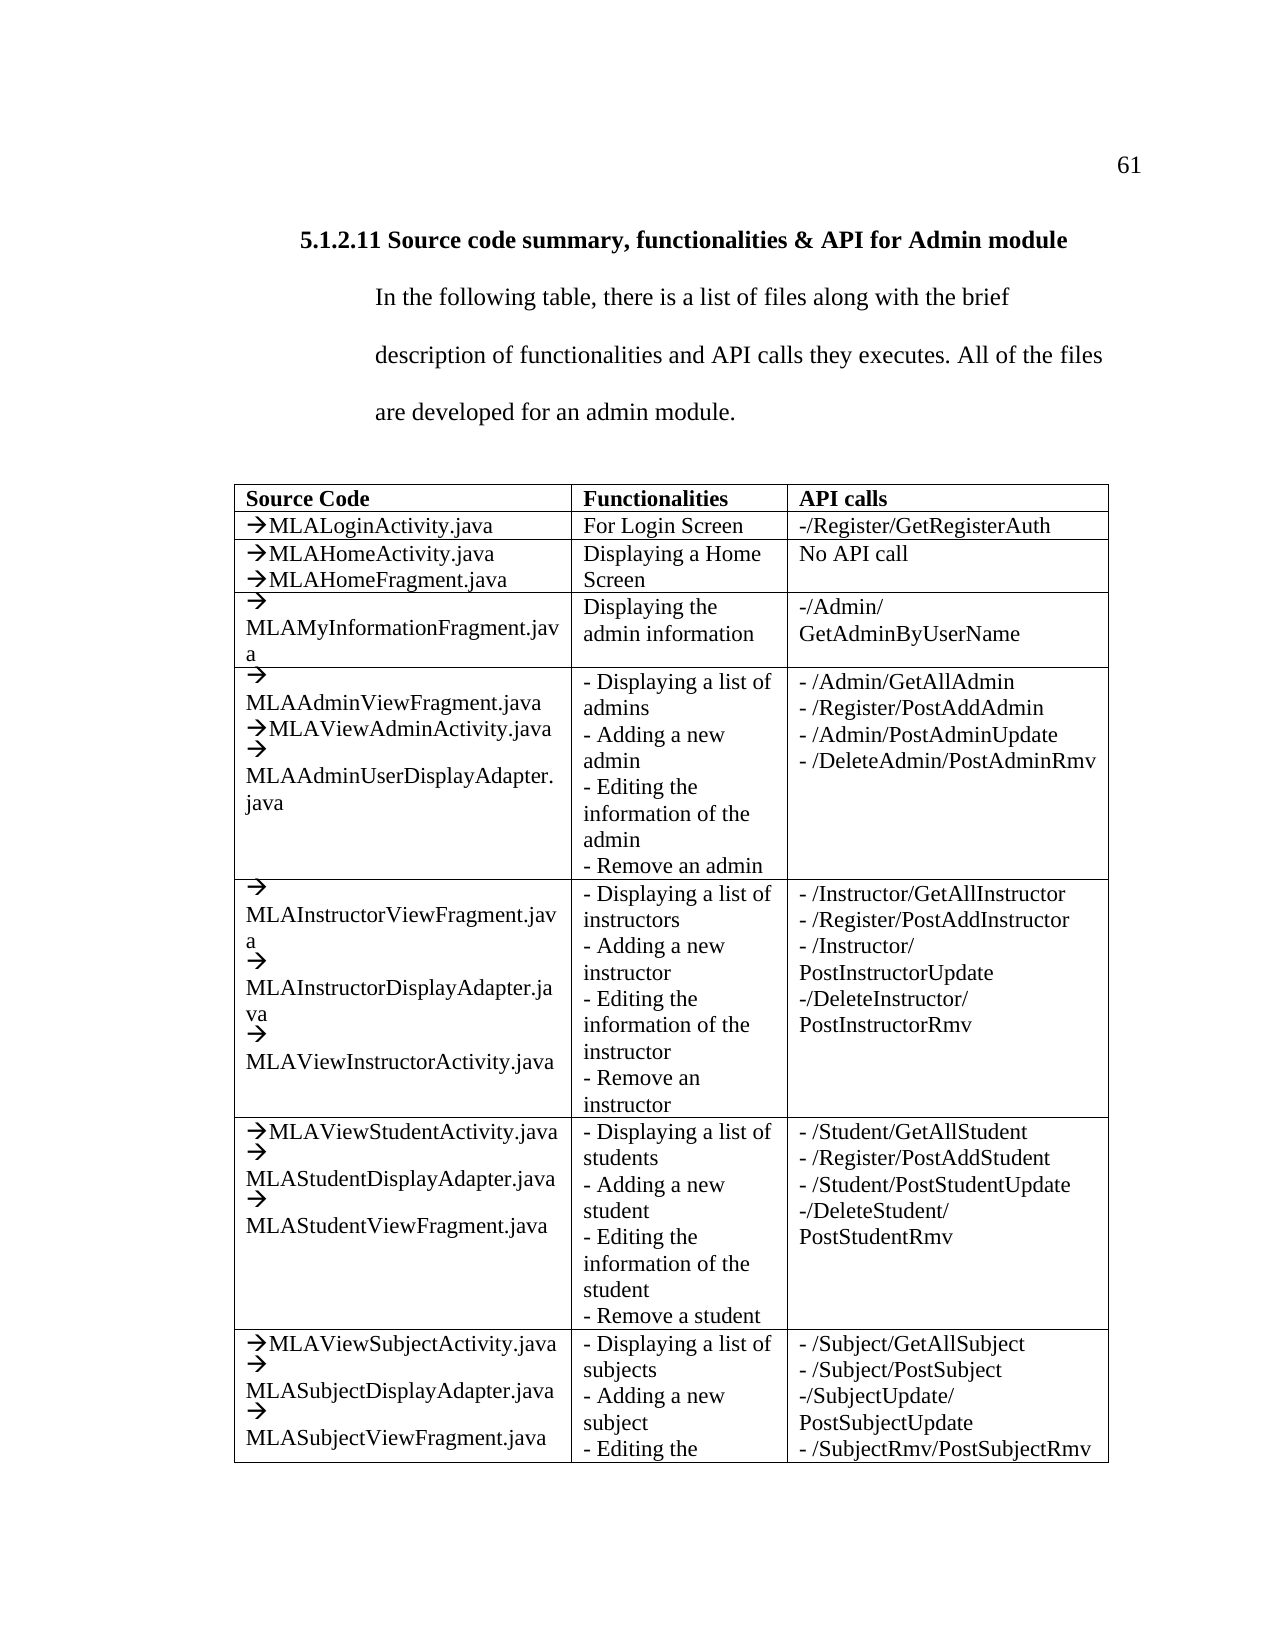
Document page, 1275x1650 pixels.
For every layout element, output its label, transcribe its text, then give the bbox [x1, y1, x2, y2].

table_cell - /Instructor/GetAllInstructor - /Register/PostAddInstructor - /Instructor/ PostInstructorUpdate -/DeleteInstructor/ PostInstructorRmv [788, 880, 1108, 1117]
table_cell MLAViewStudentActivity.java MLAStudentDisplayAdapter.java MLAStudentViewFragment.java [235, 1118, 571, 1329]
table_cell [572, 1330, 787, 1462]
table_cell MLAHomeActivity.java MLAHomeFragment.java [235, 540, 571, 592]
table_cell For Login Screen [572, 512, 787, 538]
table_cell -/Register/GetRegisterAuth [788, 512, 1108, 538]
text In the following table, there is a list of files along with the brief description of functionalities and API calls they executes. All of the files are developed for an admin module. [375, 282, 1125, 426]
table_cell MLAAdminViewFragment.java MLAViewAdminActivity.java MLAAdminUserDisplayAdapter.java [235, 668, 571, 879]
table_cell - Displaying a list of instructors - Adding a new instructor - Editing the information of the instructor - Remove an instructor [572, 880, 787, 1117]
table_cell MLAMyInformationFragment.java [235, 593, 571, 667]
table_header Functionalities [572, 485, 787, 511]
table_cell MLALoginActivity.java [235, 512, 571, 538]
table_cell - Displaying a list of admins - Adding a new admin - Editing the information of the admin - Remove an admin [572, 668, 787, 879]
table_cell - /Admin/GetAllAdmin - /Register/PostAddAdmin - /Admin/PostAdminUpdate - /DeleteAdmin/PostAdminRmv [788, 668, 1108, 879]
table_header Source Code [235, 485, 571, 511]
table_cell Displaying a Home Screen [572, 540, 787, 592]
table_cell - Displaying a list of students - Adding a new student - Editing the information of the student - Remove a student [572, 1118, 787, 1329]
table_cell - /Student/GetAllStudent - /Register/PostAddStudent - /Student/PostStudentUpdate -/DeleteStudent/ PostStudentRmv [788, 1118, 1108, 1329]
table_header API calls [788, 485, 1108, 511]
subtitle 5.1.2.11 Source code summary, functionalities & API for Admin module [300, 225, 1125, 254]
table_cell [235, 1330, 571, 1462]
table_cell MLAInstructorViewFragment.java MLAInstructorDisplayAdapter.java MLAViewInstructorActivity.java [235, 880, 571, 1117]
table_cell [788, 1330, 1108, 1462]
table_cell -/Admin/ GetAdminByUserName [788, 593, 1108, 667]
table_cell No API call [788, 540, 1108, 592]
table_cell Displaying the admin information [572, 593, 787, 667]
